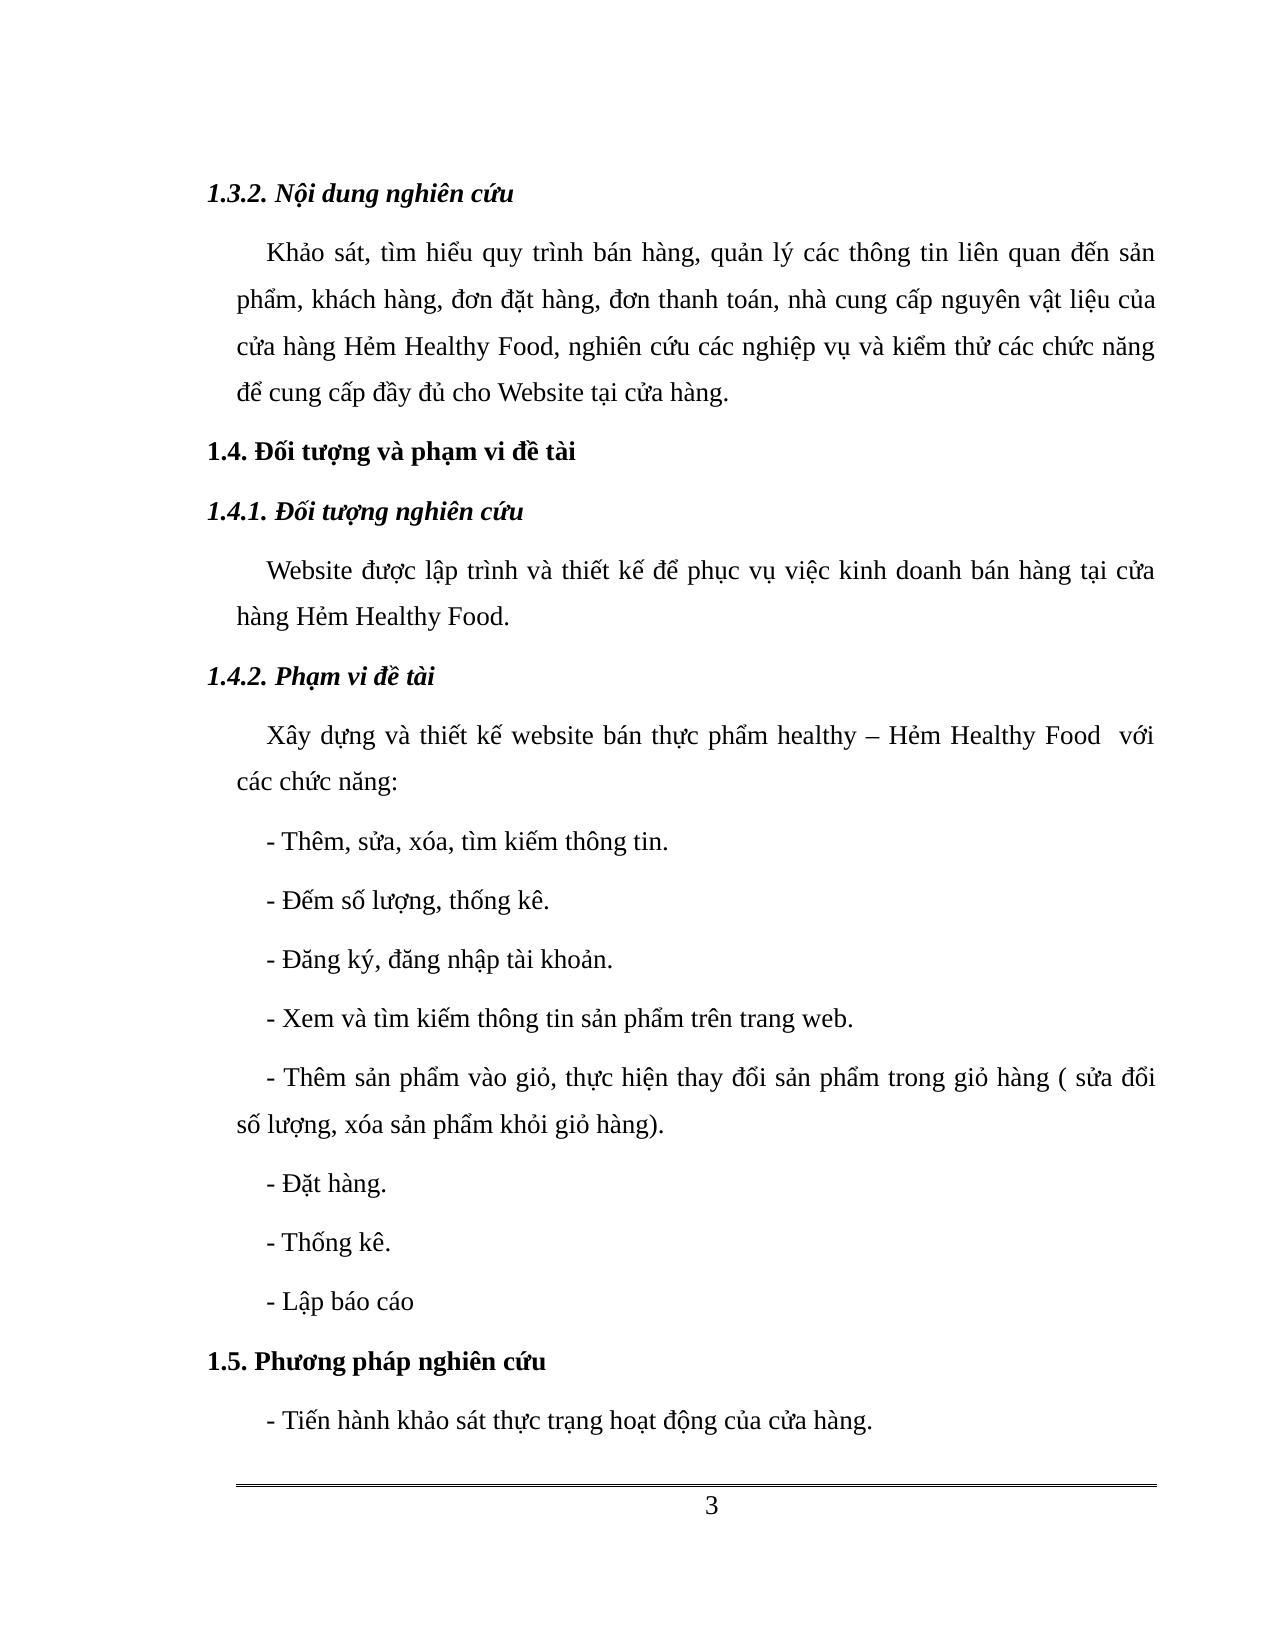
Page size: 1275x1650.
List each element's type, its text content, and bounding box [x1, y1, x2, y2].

subtitle Nội dung nghiên cứu [207, 177, 1157, 208]
text - Tiến hành khảo sát thực trạng hoạt động của cửa hàng. [236, 1404, 1157, 1435]
text - Thống kê. [236, 1226, 1157, 1257]
text - Thêm, sửa, xóa, tìm kiếm thông tin. [236, 825, 1157, 856]
subtitle Đối tượng và phạm vi đề tài [207, 436, 1157, 467]
text Khảo sát, tìm hiểu quy trình bán hàng, quản lý các thông tin liên quan đến sản phẩm, khách hàng, đơn đặt hàng, đơn thanh toán, nhà cung cấp nguyên vật liệu của cửa hàng Hẻm Healthy Food, nghiên cứu các nghiệp vụ và kiểm thử các chức năng để cung cấp đầy đủ cho Website tại cửa hàng. [236, 236, 1157, 407]
subtitle Đối tượng nghiên cứu [207, 495, 1157, 526]
subtitle Phương pháp nghiên cứu [207, 1345, 1157, 1376]
text - Đếm số lượng, thống kê. [236, 884, 1157, 915]
text Xây dựng và thiết kế website bán thực phẩm healthy – Hẻm Healthy Food với các chức năng: [236, 719, 1157, 797]
text - Đăng ký, đăng nhập tài khoản. [236, 943, 1157, 974]
text Website được lập trình và thiết kế để phục vụ việc kinh doanh bán hàng tại cửa hàng Hẻm Healthy Food. [236, 554, 1157, 632]
text - Xem và tìm kiếm thông tin sản phẩm trên trang web. [236, 1002, 1157, 1033]
text - Lập báo cáo [236, 1286, 1157, 1317]
subtitle Phạm vi đề tài [207, 660, 1157, 691]
text - Thêm sản phẩm vào giỏ, thực hiện thay đổi sản phẩm trong giỏ hàng ( sửa đổi số lượng, xóa sản phẩm khỏi giỏ hàng). [236, 1061, 1157, 1139]
text - Đặt hàng. [236, 1167, 1157, 1198]
